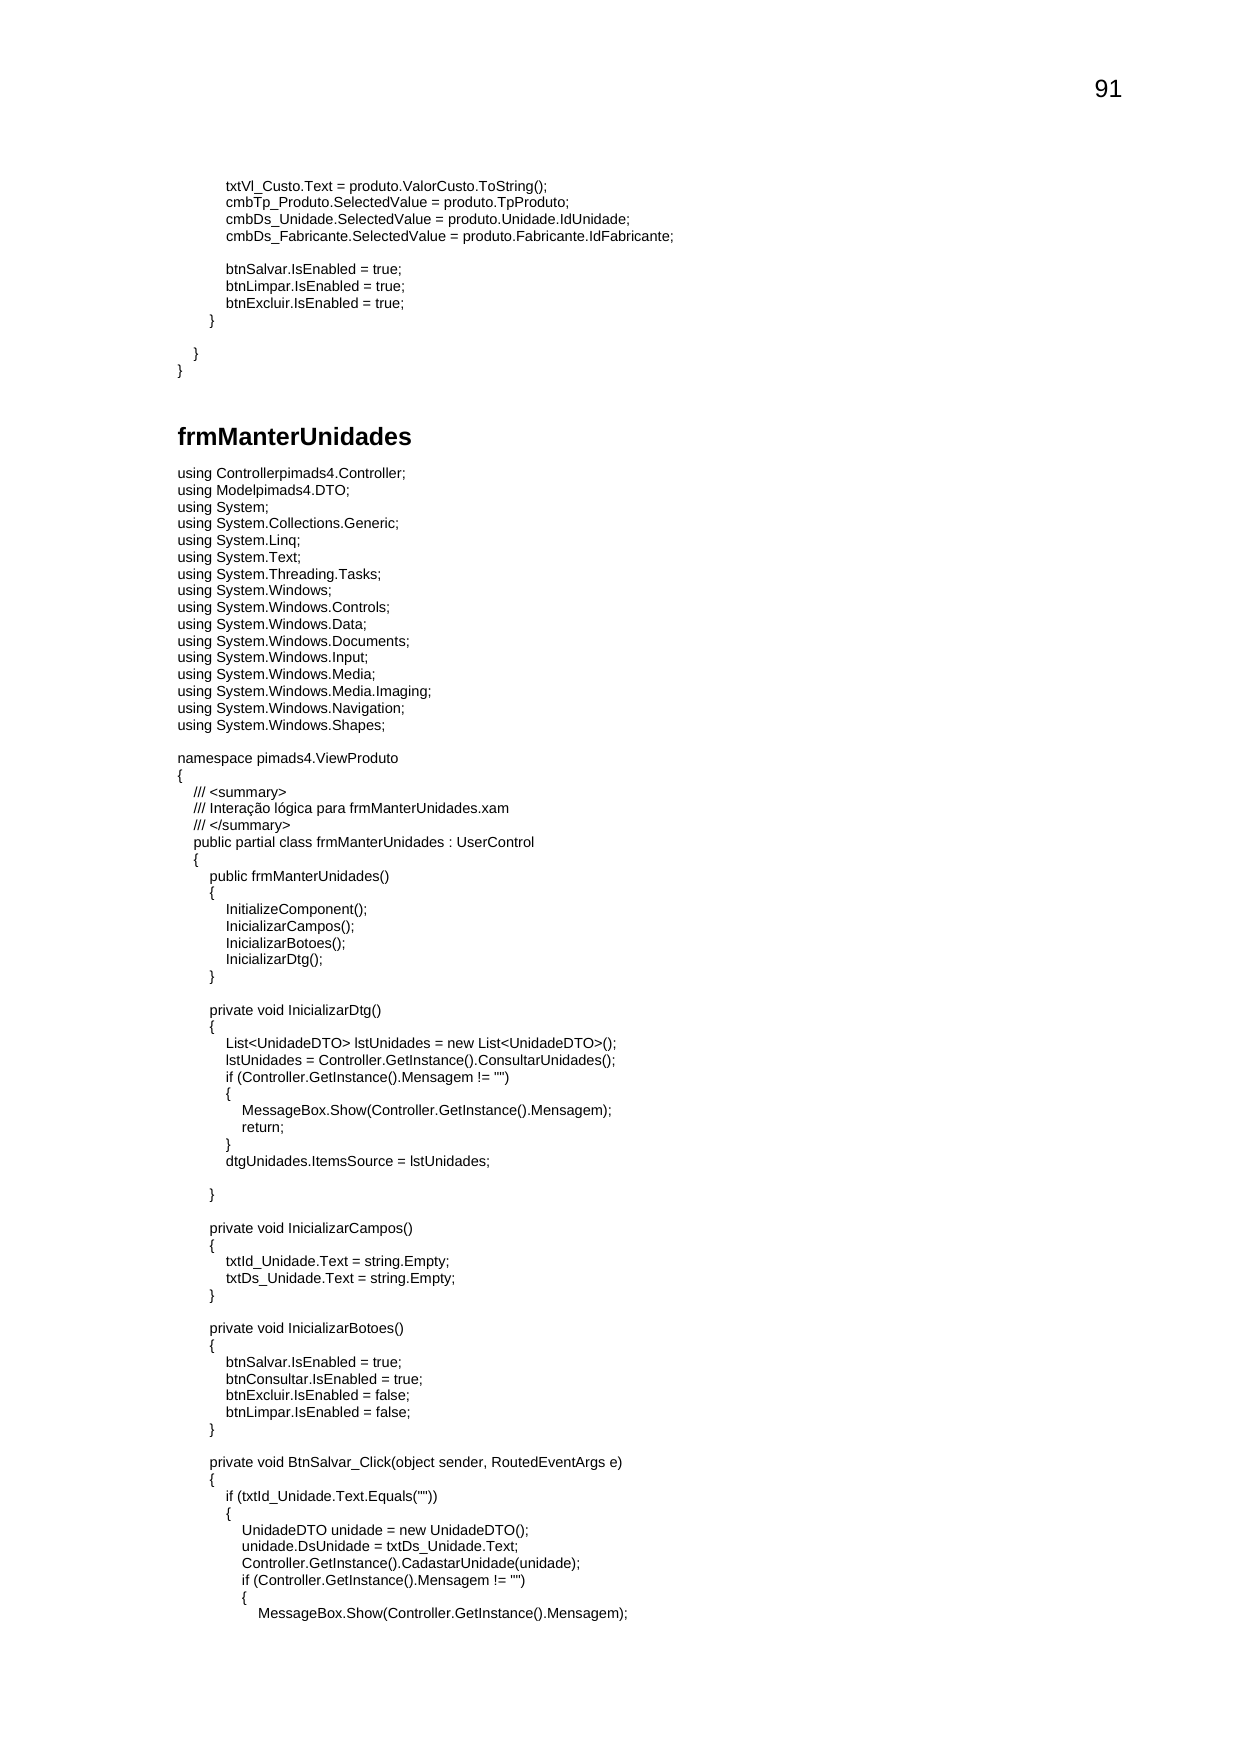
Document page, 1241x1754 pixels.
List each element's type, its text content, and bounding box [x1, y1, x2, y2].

text InicializarBotoes(); [177, 934, 1122, 951]
text } [177, 1186, 1122, 1203]
text using System; [177, 498, 1122, 515]
text cmbTp_Produto.SelectedValue = produto.TpProduto; [177, 194, 1122, 211]
text } [177, 345, 1122, 362]
text { [177, 1085, 1122, 1102]
text InitializeComponent(); [177, 901, 1122, 917]
text using System.Windows.Media; [177, 666, 1122, 683]
text dtgUnidades.ItemsSource = lstUnidades; [177, 1152, 1122, 1169]
text { [177, 1471, 1122, 1488]
text MessageBox.Show(Controller.GetInstance().Mensagem); [177, 1605, 1122, 1622]
text using System.Windows.Controls; [177, 599, 1122, 616]
text txtVl_Custo.Text = produto.ValorCusto.ToString(); [177, 177, 1122, 194]
text /// Interação lógica para frmManterUnidades.xam [177, 800, 1122, 817]
text { [177, 767, 1122, 783]
text using System.Windows.Input; [177, 649, 1122, 666]
text InicializarCampos(); [177, 917, 1122, 934]
text using System.Windows.Media.Imaging; [177, 683, 1122, 699]
text using System.Windows.Documents; [177, 632, 1122, 649]
text } [177, 311, 1122, 328]
text using System.Windows.Data; [177, 616, 1122, 632]
text if (txtId_Unidade.Text.Equals("")) [177, 1488, 1122, 1504]
text using System.Collections.Generic; [177, 515, 1122, 532]
text lstUnidades = Controller.GetInstance().ConsultarUnidades(); [177, 1052, 1122, 1068]
text cmbDs_Fabricante.SelectedValue = produto.Fabricante.IdFabricante; [177, 227, 1122, 244]
text /// </summary> [177, 817, 1122, 834]
text } [177, 968, 1122, 984]
text using System.Windows; [177, 582, 1122, 599]
text { [177, 1236, 1122, 1253]
text private void InicializarDtg() [177, 1001, 1122, 1018]
text public partial class frmManterUnidades : UserControl [177, 834, 1122, 850]
text txtDs_Unidade.Text = string.Empty; [177, 1270, 1122, 1286]
text { [177, 1504, 1122, 1521]
text btnSalvar.IsEnabled = true; [177, 1353, 1122, 1370]
text using System.Windows.Navigation; [177, 699, 1122, 716]
text } [177, 1286, 1122, 1303]
text cmbDs_Unidade.SelectedValue = produto.Unidade.IdUnidade; [177, 211, 1122, 227]
text if (Controller.GetInstance().Mensagem != "") [177, 1572, 1122, 1588]
text Controller.GetInstance().CadastarUnidade(unidade); [177, 1555, 1122, 1572]
text using System.Windows.Shapes; [177, 716, 1122, 733]
text btnExcluir.IsEnabled = false; [177, 1387, 1122, 1404]
text { [177, 1337, 1122, 1353]
text { [177, 1018, 1122, 1035]
text } [177, 1421, 1122, 1437]
text { [177, 1588, 1122, 1605]
text InicializarDtg(); [177, 951, 1122, 968]
text btnConsultar.IsEnabled = true; [177, 1370, 1122, 1387]
text private void InicializarCampos() [177, 1219, 1122, 1236]
text if (Controller.GetInstance().Mensagem != "") [177, 1068, 1122, 1085]
text using Controllerpimads4.Controller; [177, 465, 1122, 481]
text namespace pimads4.ViewProduto [177, 750, 1122, 767]
text List<UnidadeDTO> lstUnidades = new List<UnidadeDTO>(); [177, 1035, 1122, 1052]
text using System.Threading.Tasks; [177, 565, 1122, 582]
text private void InicializarBotoes() [177, 1320, 1122, 1337]
text btnSalvar.IsEnabled = true; [177, 261, 1122, 278]
text UnidadeDTO unidade = new UnidadeDTO(); [177, 1521, 1122, 1538]
text { [177, 884, 1122, 901]
text { [177, 850, 1122, 867]
text txtId_Unidade.Text = string.Empty; [177, 1253, 1122, 1270]
text } [177, 362, 1122, 378]
text private void BtnSalvar_Click(object sender, RoutedEventArgs e) [177, 1454, 1122, 1471]
text btnExcluir.IsEnabled = true; [177, 294, 1122, 311]
text unidade.DsUnidade = txtDs_Unidade.Text; [177, 1538, 1122, 1555]
text } [177, 1136, 1122, 1152]
text return; [177, 1119, 1122, 1136]
text frmManterUnidades [177, 422, 1122, 450]
text MessageBox.Show(Controller.GetInstance().Mensagem); [177, 1102, 1122, 1119]
text /// <summary> [177, 783, 1122, 800]
text using Modelpimads4.DTO; [177, 481, 1122, 498]
text btnLimpar.IsEnabled = true; [177, 278, 1122, 294]
text using System.Linq; [177, 532, 1122, 548]
text btnLimpar.IsEnabled = false; [177, 1404, 1122, 1421]
text public frmManterUnidades() [177, 867, 1122, 884]
text using System.Text; [177, 548, 1122, 565]
